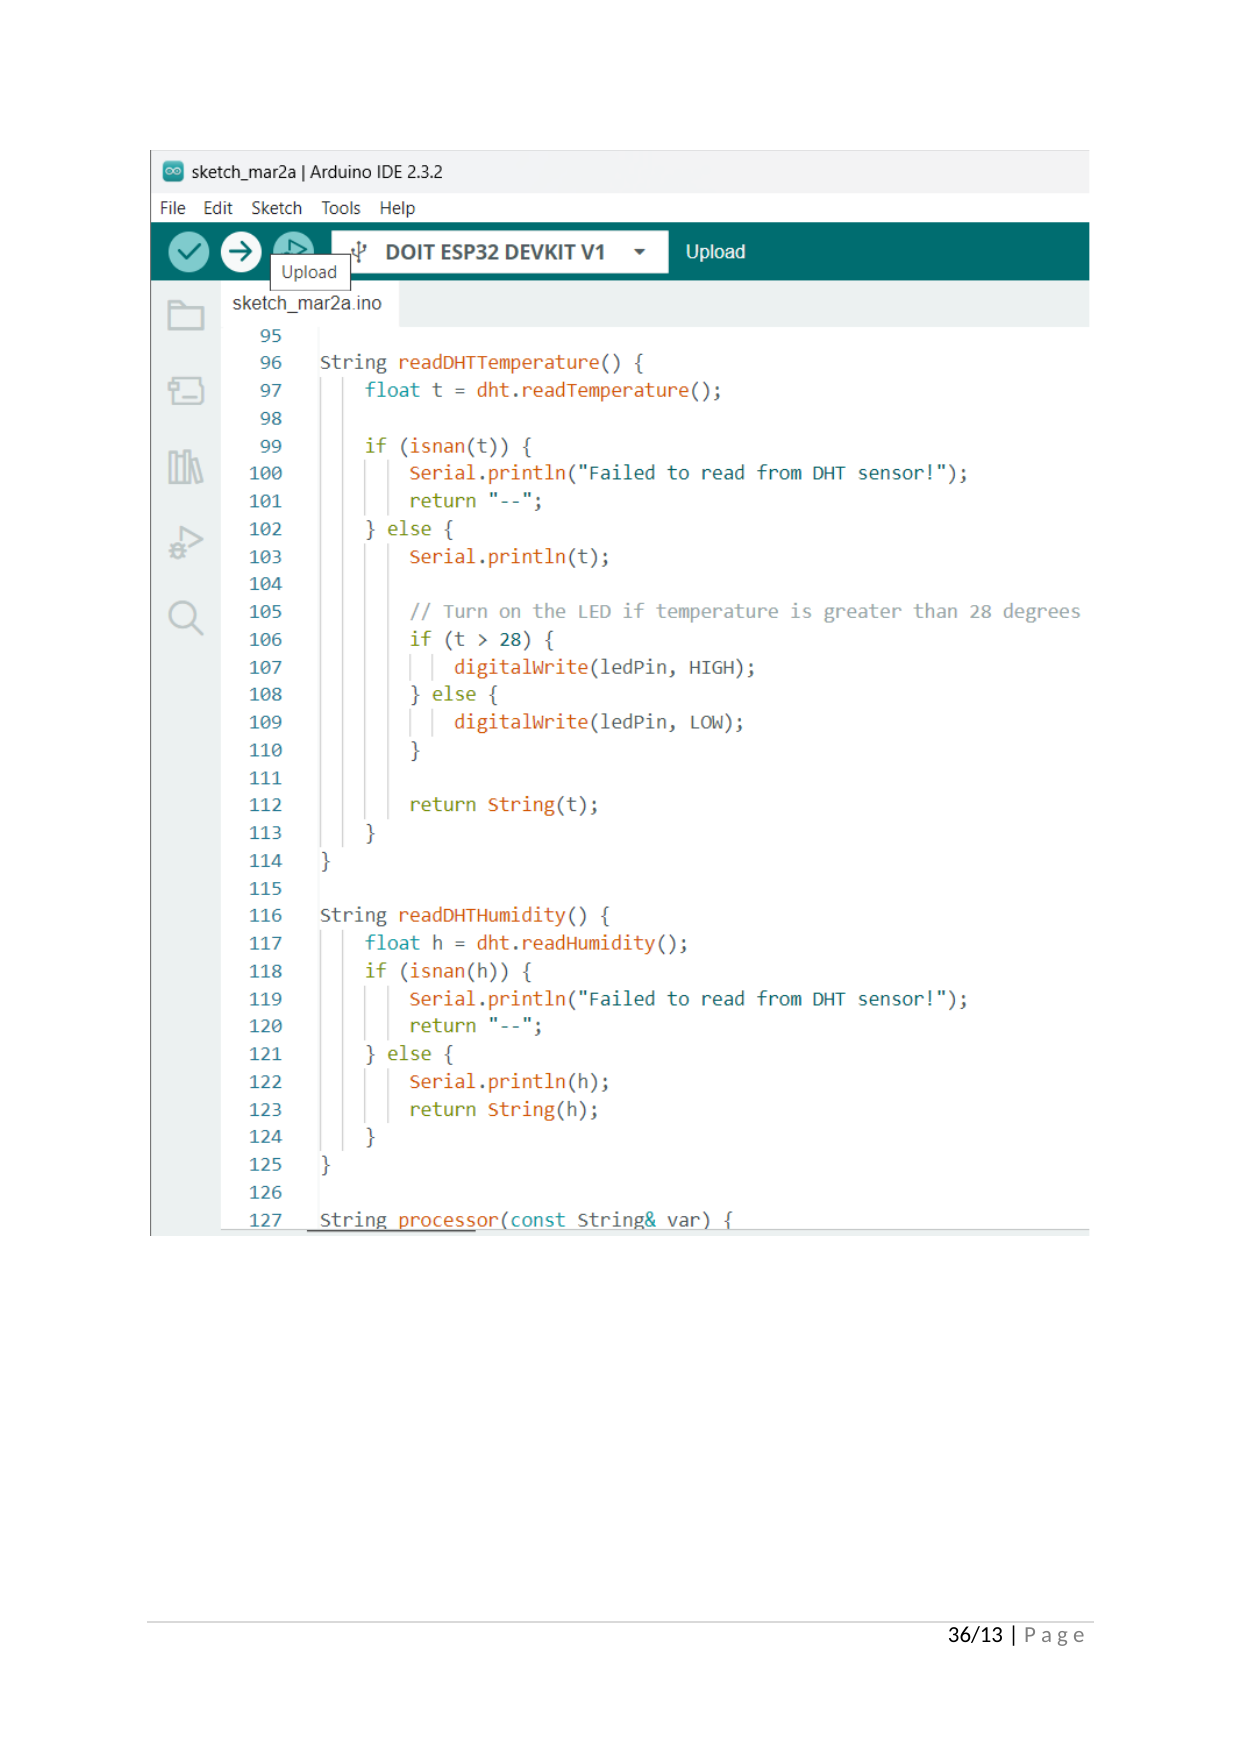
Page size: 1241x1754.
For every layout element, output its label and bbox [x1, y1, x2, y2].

picture [150, 150, 1090, 1236]
